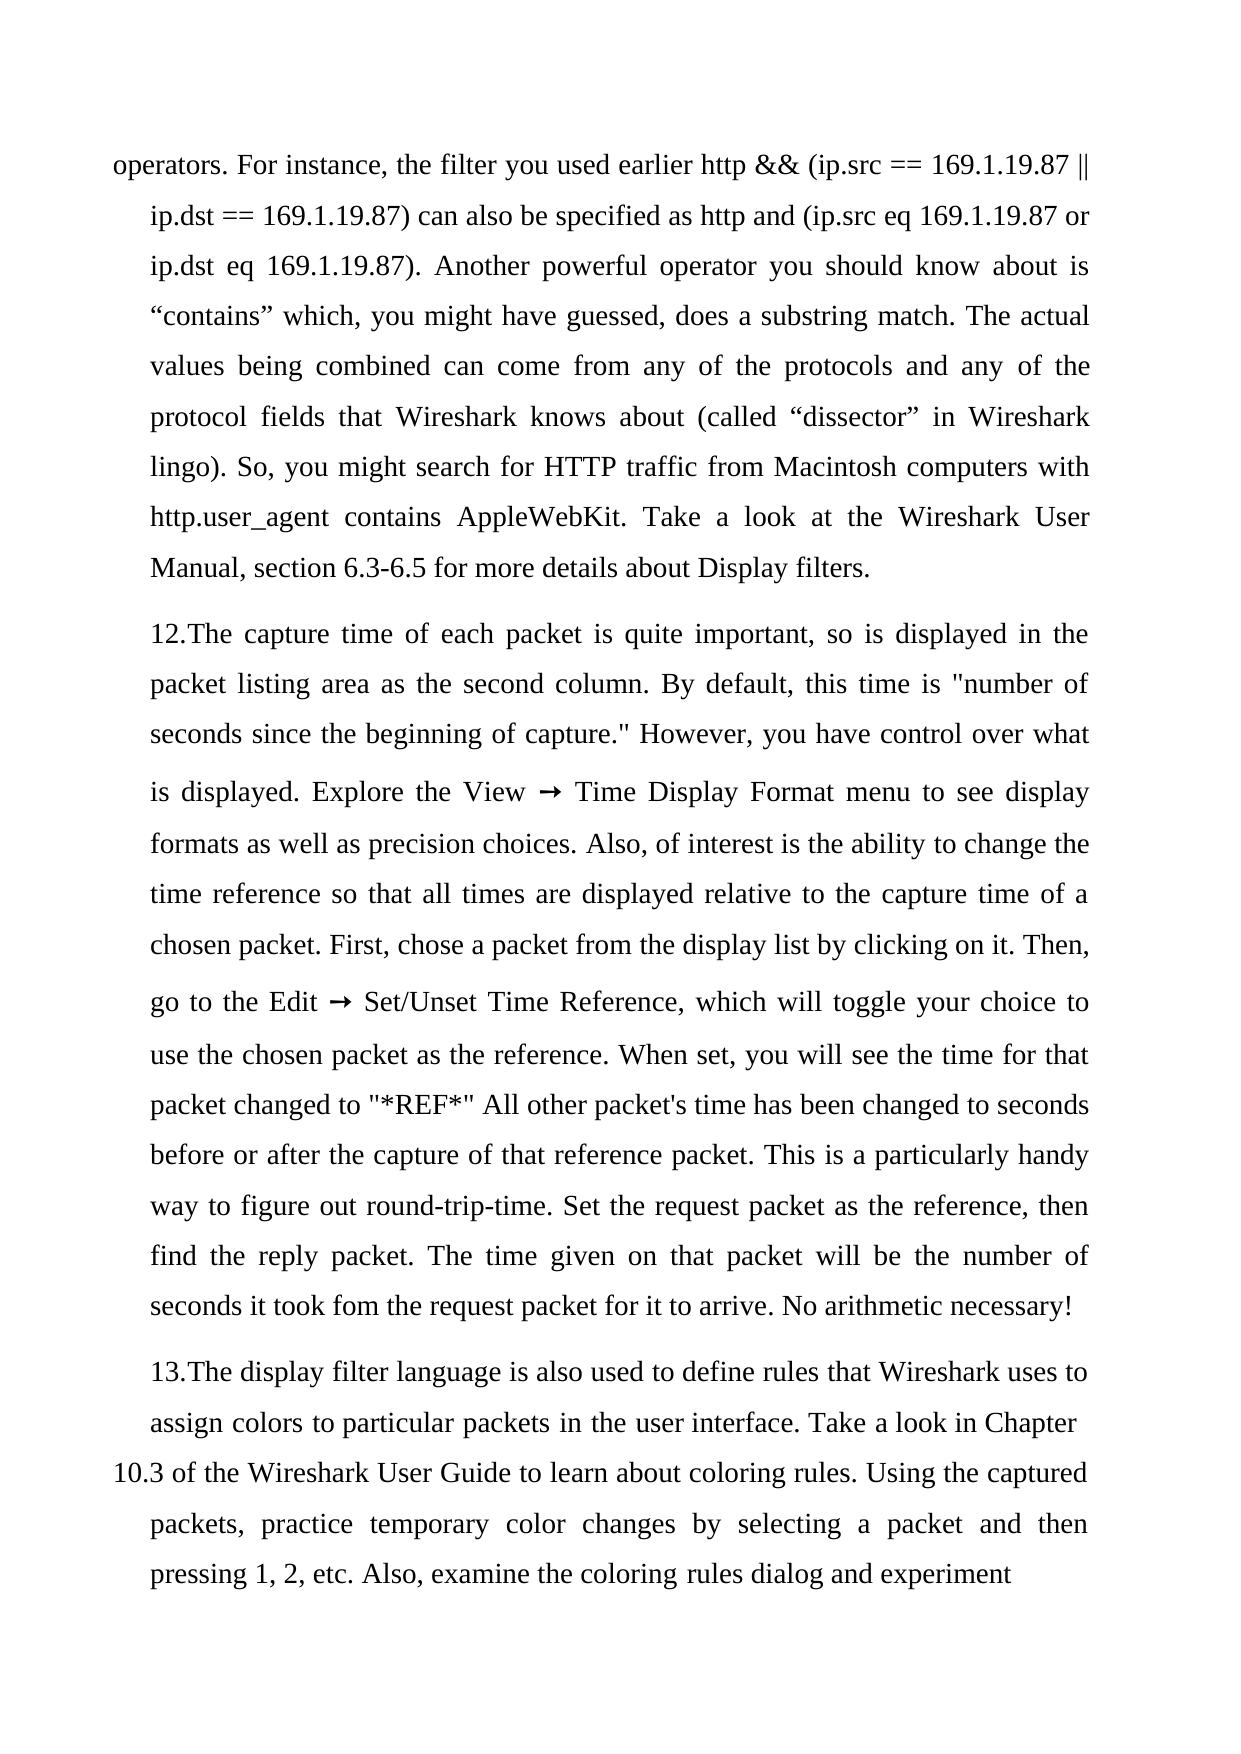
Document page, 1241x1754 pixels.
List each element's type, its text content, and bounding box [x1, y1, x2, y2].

text 10.3 of the Wireshark User Guide to learn about coloring rules. Using the captured packets, practice temporary color changes by selecting a packet and then pressing 1, 2, etc. Also, examine the coloring rules dialog and experiment [113, 1455, 1089, 1589]
list The capture time of each packet is quite important, so is displayed in the packet listing area as the second column. By default, this time is "number of seconds since the beginning of capture." However, you have control over what is displayed. Explore the View ➙ Time Display Format menu to see display formats as well as precision choices. Also, of interest is the ability to change the time reference so that all times are displayed relative to the capture time of a chosen packet. First, chose a packet from the display list by clicking on it. Then, go to the Edit ➙ Set/Unset Time Reference, which will toggle your choice to use the chosen packet as the reference. When set, you will see the time for that packet changed to "*REF*" All other packet's time has been changed to seconds before or after the capture of that reference packet. This is a particularly handy way to figure out round-trip-time. Set the request packet as the reference, then find the reply packet. The time given on that packet will be the number of seconds it took fom the request packet for it to arrive. No arithmetic necessary! [150, 616, 1090, 1322]
text operators. For instance, the filter you used earlier http && (ip.src == 169.1.19.87 || ip.dst == 169.1.19.87) can also be specified as http and (ip.src eq 169.1.19.87 or ip.dst eq 169.1.19.87). Another powerful operator you should know about is “contains” which, you might have guessed, does a substring match. The actual values being combined can come from any of the protocols and any of the protocol fields that Wireshark knows about (called “dissector” in Wireshark lingo). So, you might search for HTTP traffic from Macintosh computers with http.user_agent contains AppleWebKit. Take a look at the Wireshark User Manual, section 6.3-6.5 for more details about Display filters. [113, 147, 1091, 583]
list The display filter language is also used to define rules that Wireshark uses to assign colors to particular packets in the user interface. Take a look in Chapter [150, 1354, 1088, 1438]
